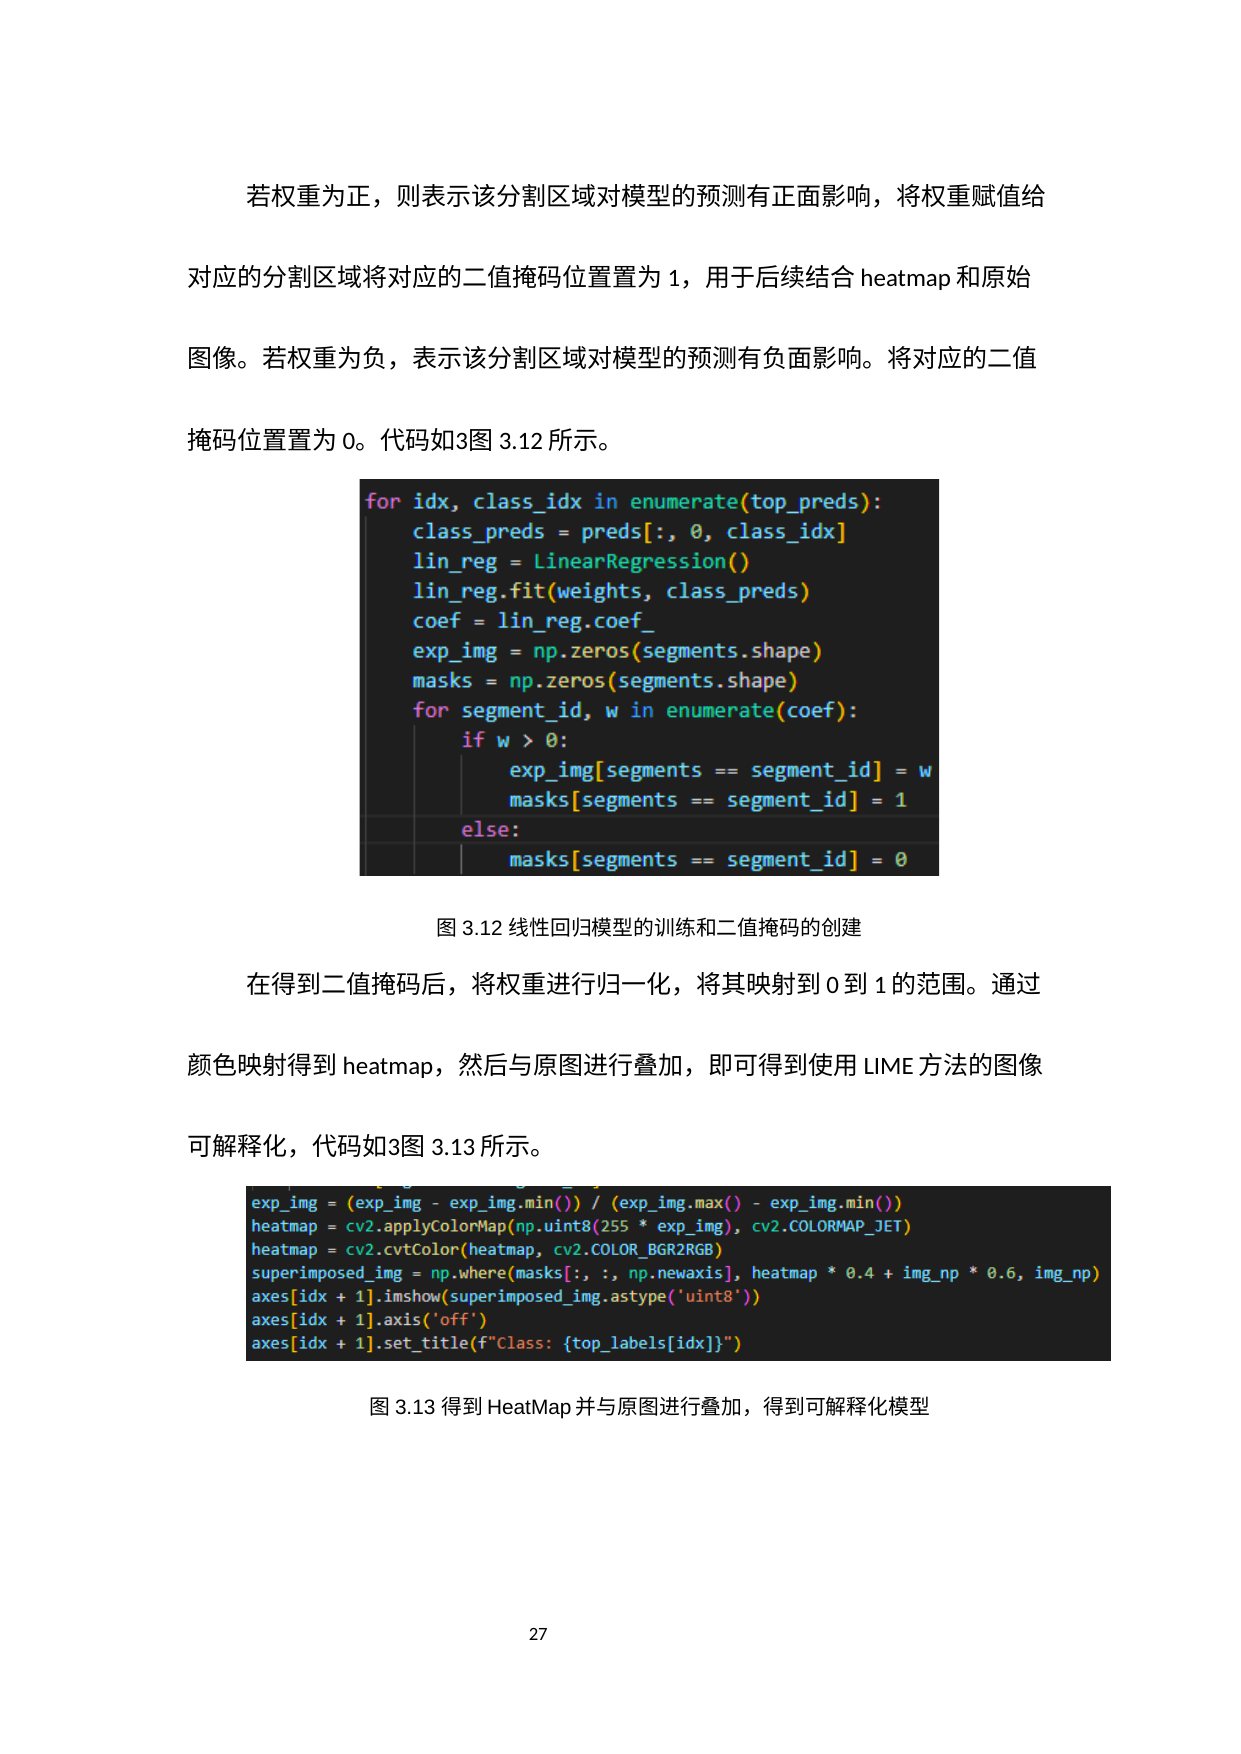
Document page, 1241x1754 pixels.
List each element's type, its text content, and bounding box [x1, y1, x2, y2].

picture [246, 1186, 1111, 1361]
picture [359, 479, 940, 876]
